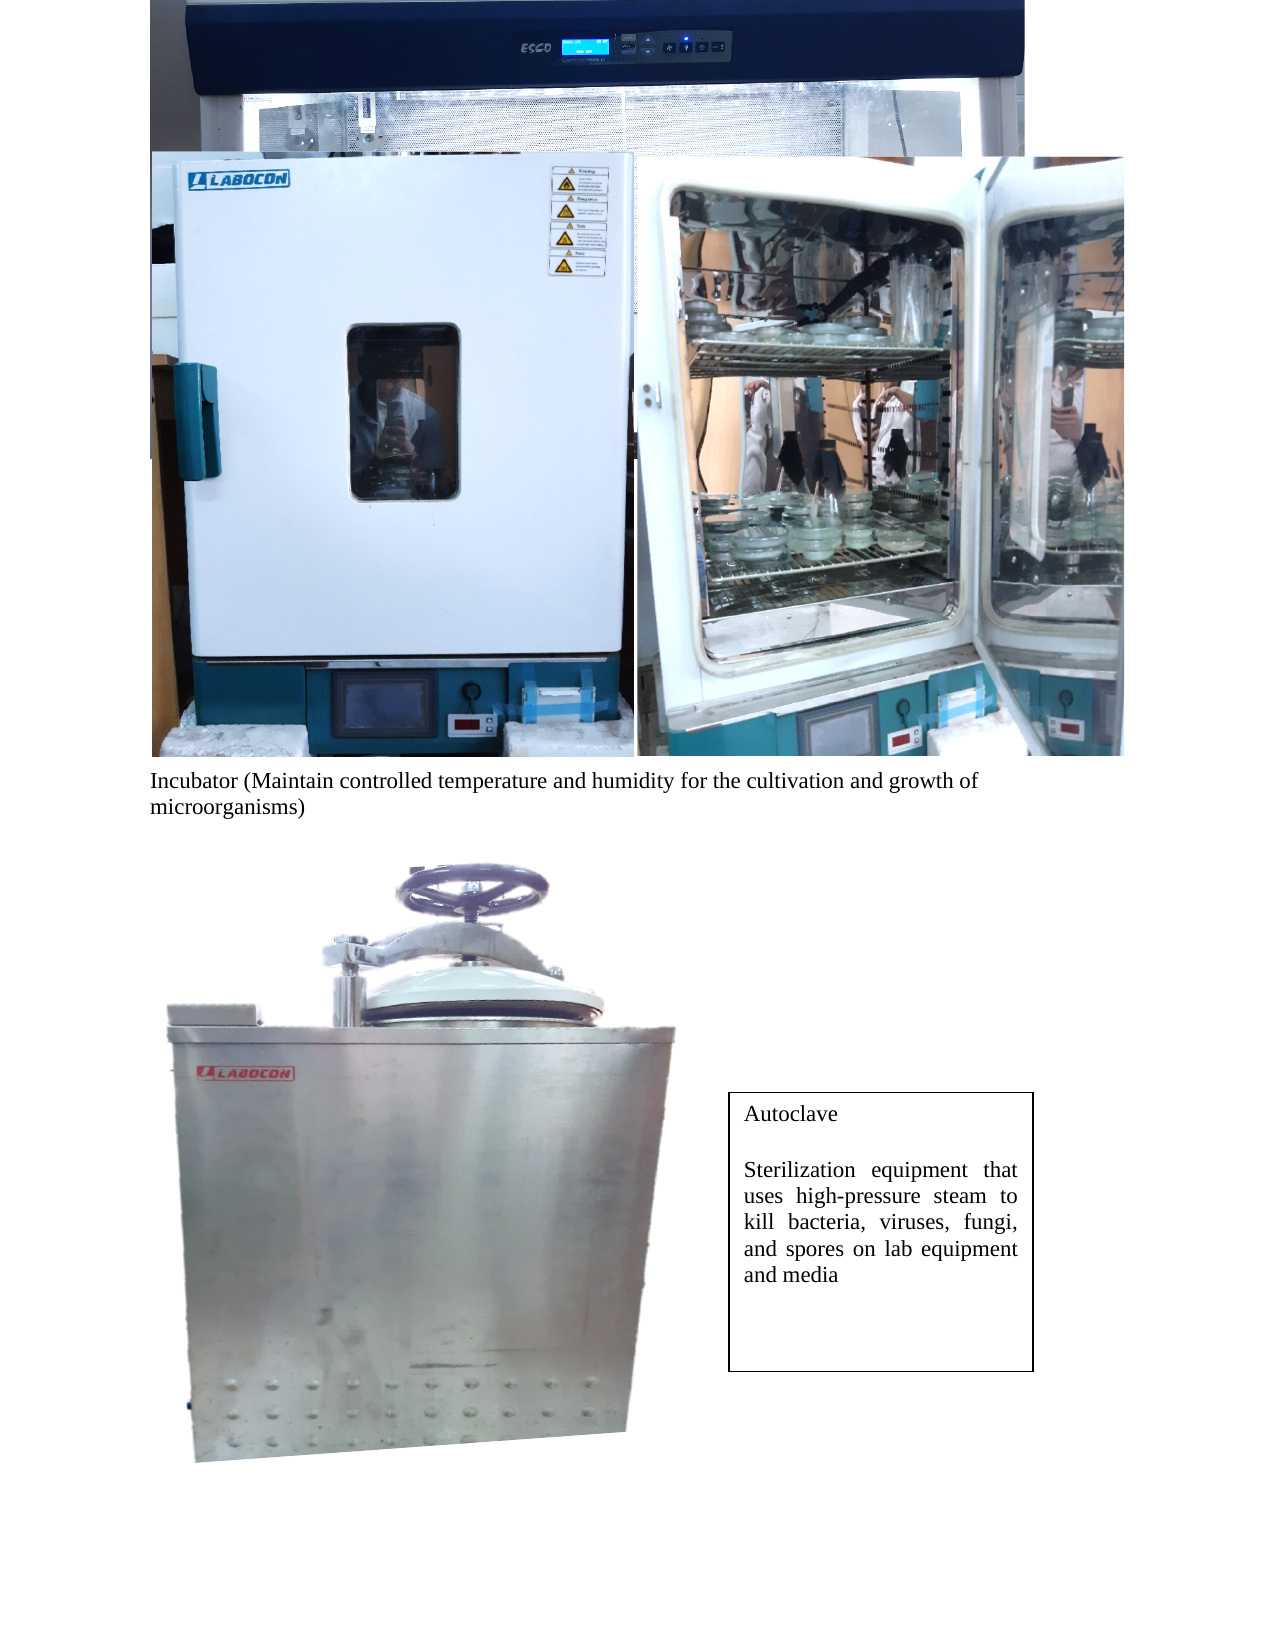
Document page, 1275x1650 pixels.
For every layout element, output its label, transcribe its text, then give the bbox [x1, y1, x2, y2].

picture [149, 848, 710, 1464]
picture [150, 0, 1125, 757]
text Incubator (Maintain controlled temperature and humidity for the cultivation and growth of microorganisms) [150, 767, 1125, 820]
